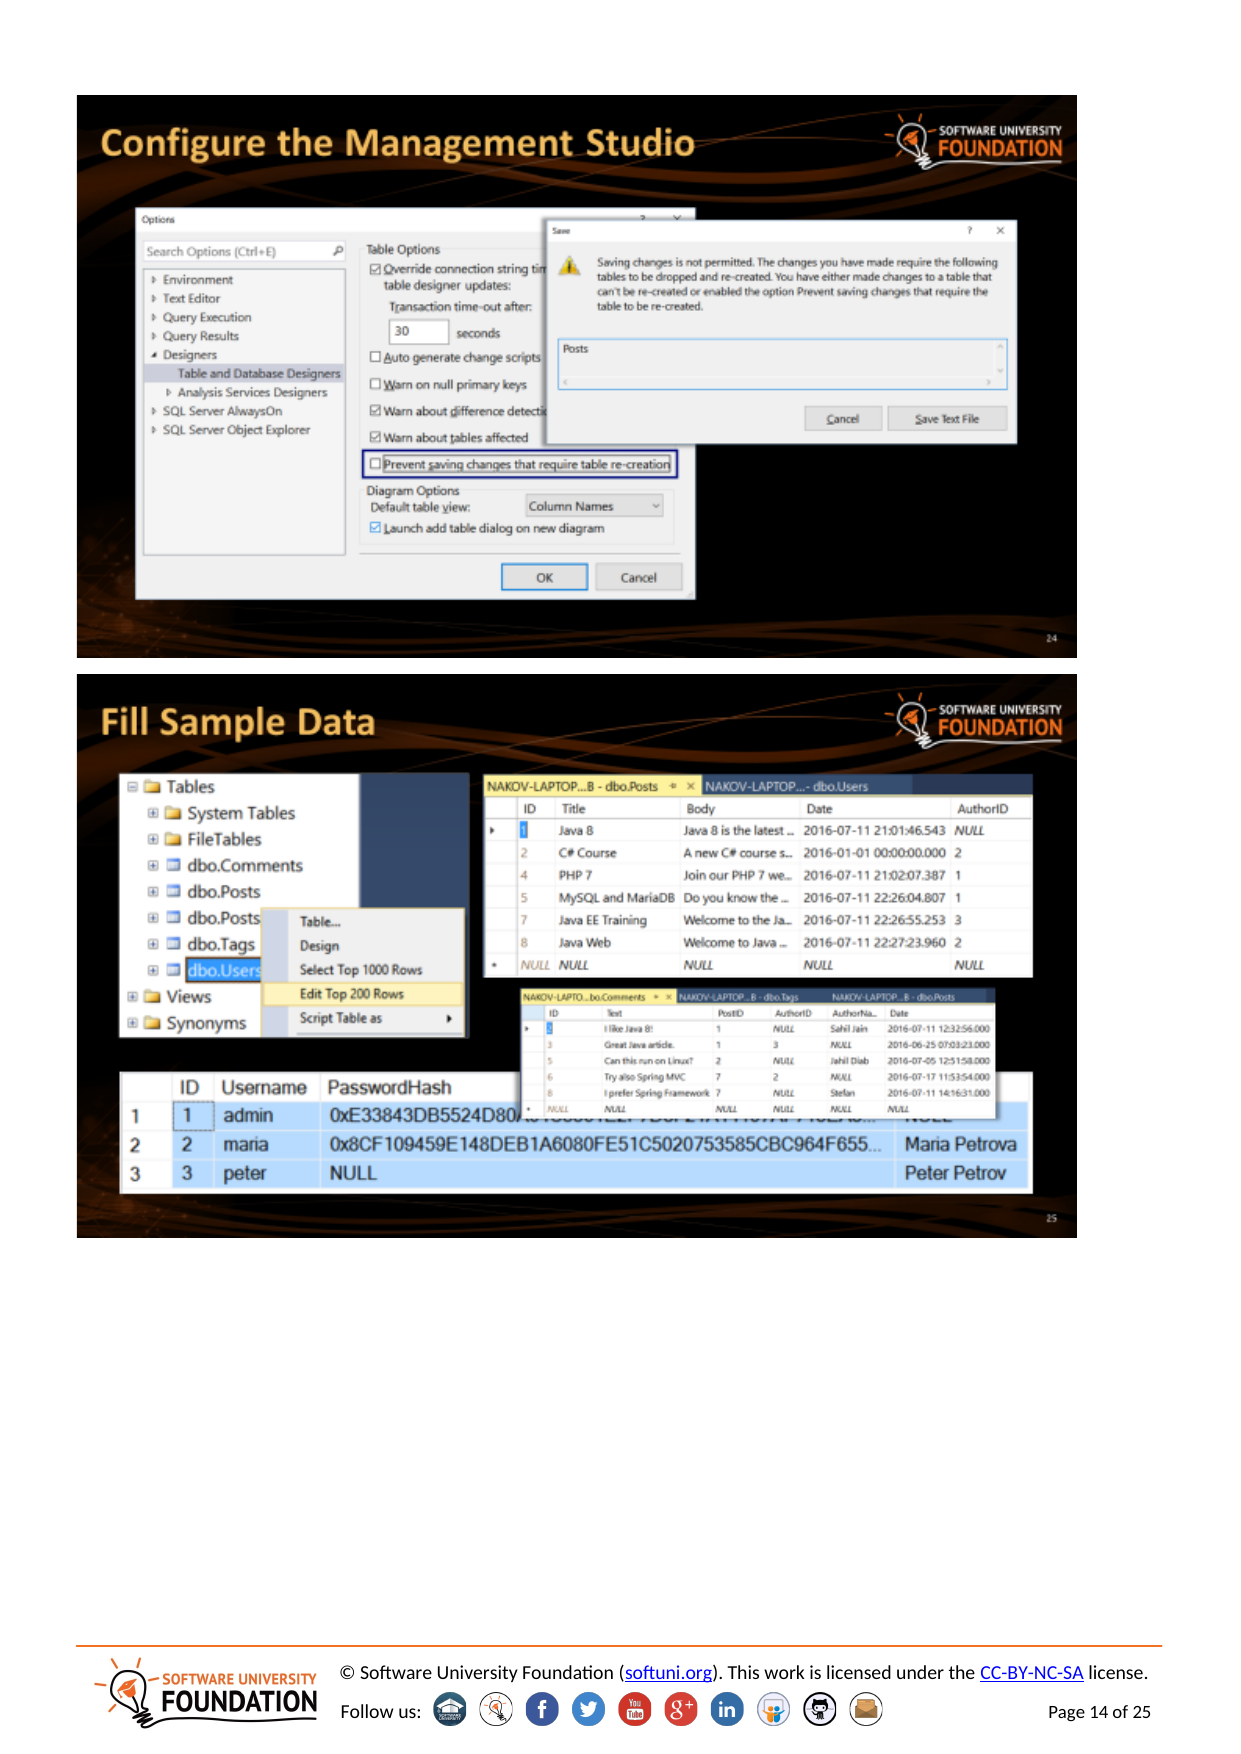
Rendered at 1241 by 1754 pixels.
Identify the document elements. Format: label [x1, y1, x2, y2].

picture [76, 674, 1077, 1238]
picture [433, 1692, 467, 1726]
picture [710, 1692, 744, 1726]
picture [76, 95, 1077, 658]
picture [664, 1692, 698, 1726]
picture [849, 1692, 883, 1726]
picture [572, 1692, 605, 1726]
picture [618, 1692, 652, 1726]
picture [479, 1692, 513, 1726]
picture [525, 1692, 559, 1726]
picture [757, 1692, 790, 1726]
picture [803, 1692, 837, 1726]
picture [93, 1656, 317, 1729]
